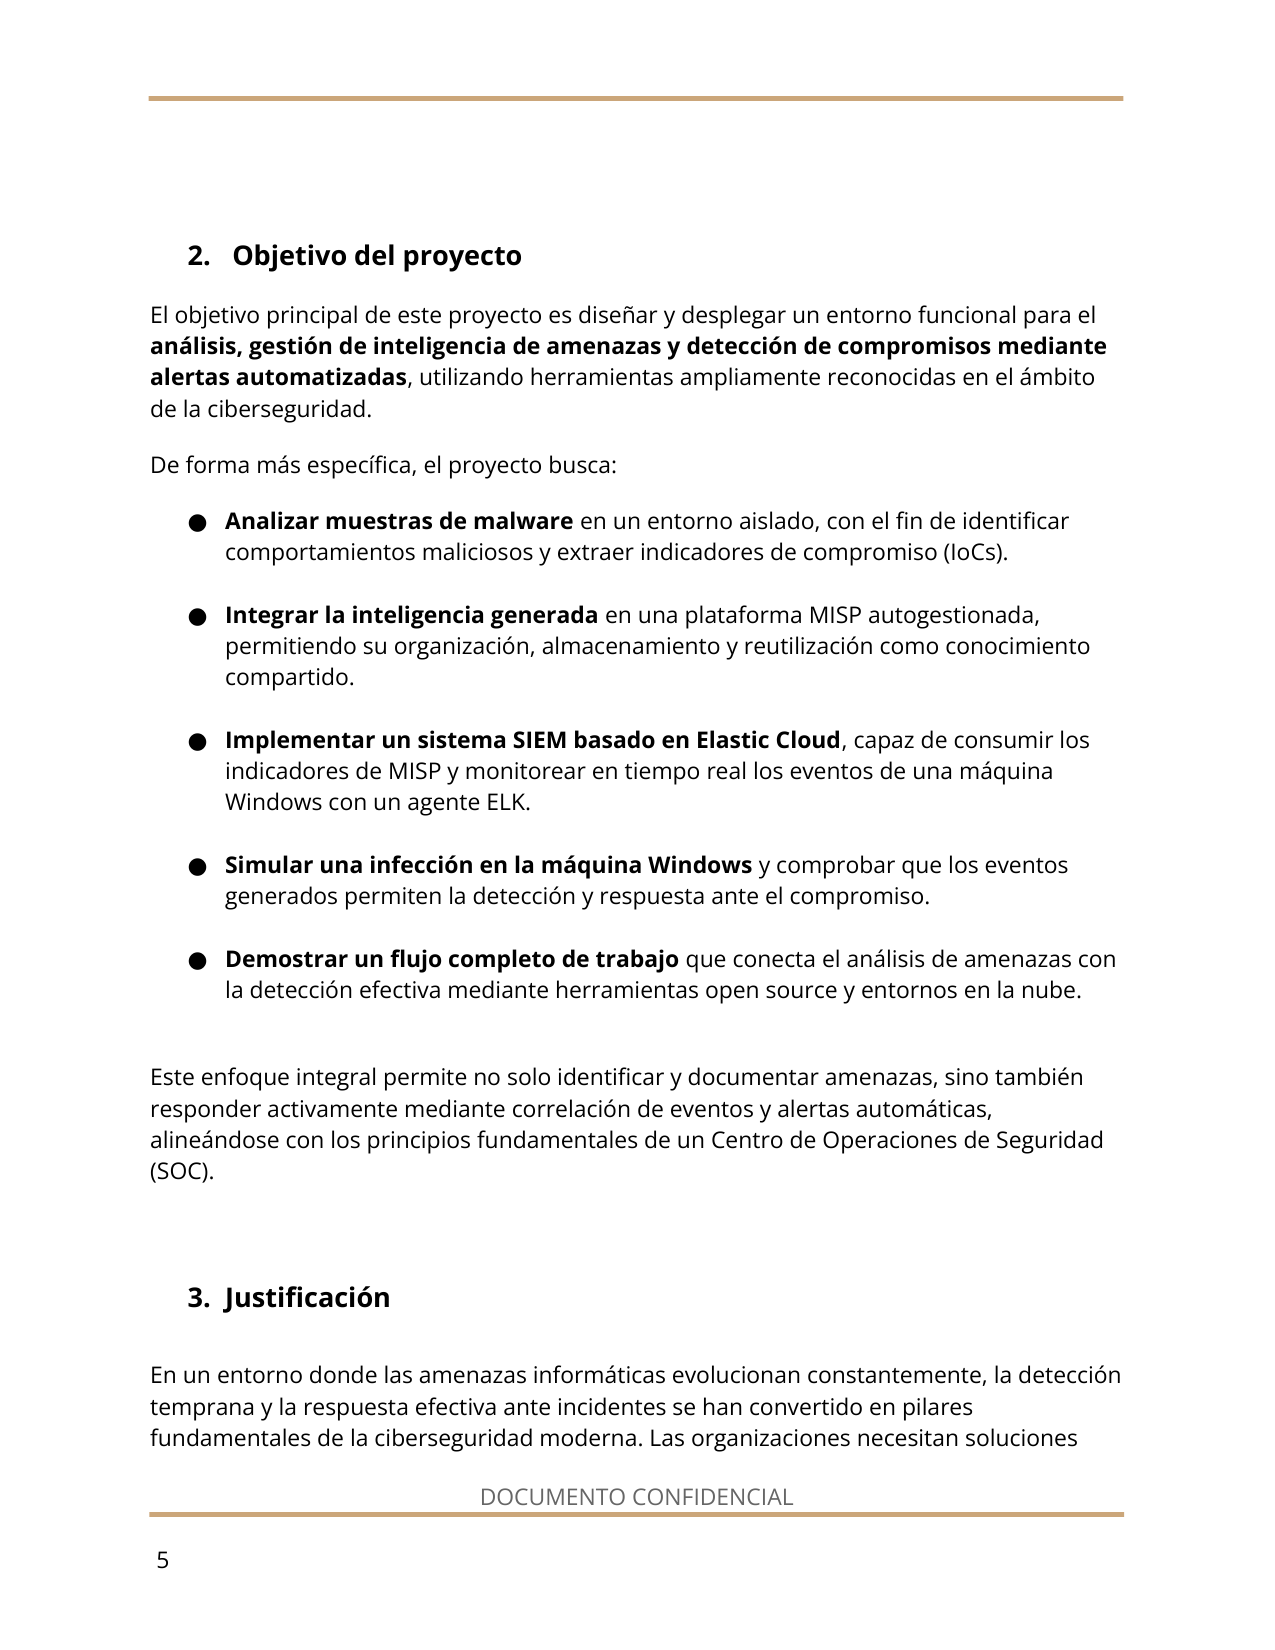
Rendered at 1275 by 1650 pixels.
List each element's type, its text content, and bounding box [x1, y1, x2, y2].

picture [148, 96, 1124, 101]
list Analizar muestras de malware en un entorno aislado, con el fin de identificar comportamientos maliciosos y extraer indicadores de compromiso (IoCs). [187, 505, 1125, 599]
subtitle Objetivo del proyecto [187, 237, 939, 274]
text El objetivo principal de este proyecto es diseñar y desplegar un entorno funcional para el análisis, gestión de inteligencia de amenazas y detección de compromisos mediante alertas automatizadas, utilizando herramientas ampliamente reconocidas en el ámbito de la ciberseguridad. [150, 299, 1125, 424]
list Justificación [187, 1279, 1125, 1316]
list Integrar la inteligencia generada en una plataforma MISP autogestionada, permitiendo su organización, almacenamiento y reutilización como conocimiento compartido. [187, 599, 1125, 724]
picture [149, 1512, 1125, 1517]
text Este enfoque integral permite no solo identificar y documentar amenazas, sino también responder activamente mediante correlación de eventos y alertas automáticas, alineándose con los principios fundamentales de un Centro de Operaciones de Seguridad (SOC). [150, 1061, 1125, 1186]
list Demostrar un flujo completo de trabajo que conecta el análisis de amenazas con la detección efectiva mediante herramientas open source y entornos en la nube. [187, 942, 1125, 1036]
list Implementar un sistema SIEM basado en Elastic Cloud, capaz de consumir los indicadores de MISP y monitorear en tiempo real los eventos de una máquina Windows con un agente ELK. [187, 724, 1125, 849]
list Simular una infección en la máquina Windows y comprobar que los eventos generados permiten la detección y respuesta ante el compromiso. [187, 849, 1125, 942]
text De forma más específica, el proyecto busca: [150, 449, 1125, 480]
